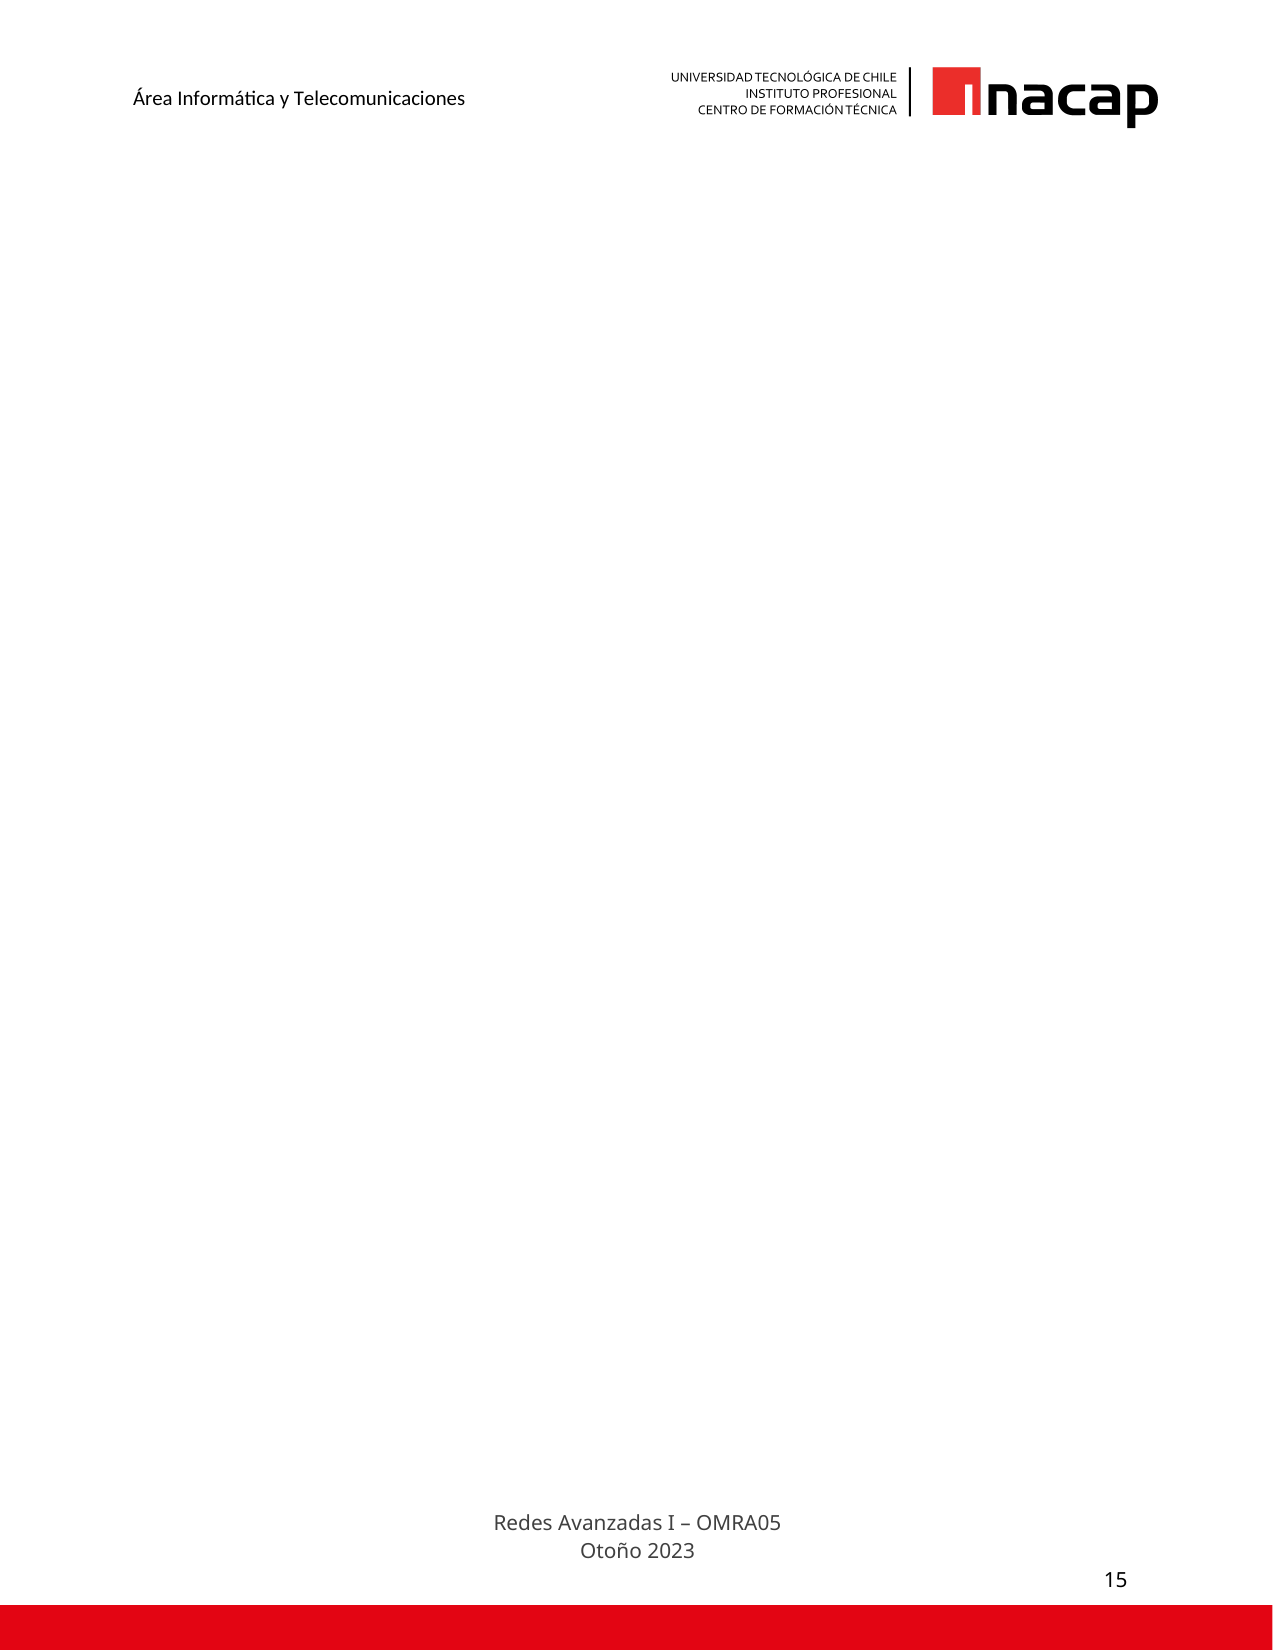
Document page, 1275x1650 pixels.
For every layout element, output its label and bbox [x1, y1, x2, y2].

picture [668, 63, 1160, 129]
